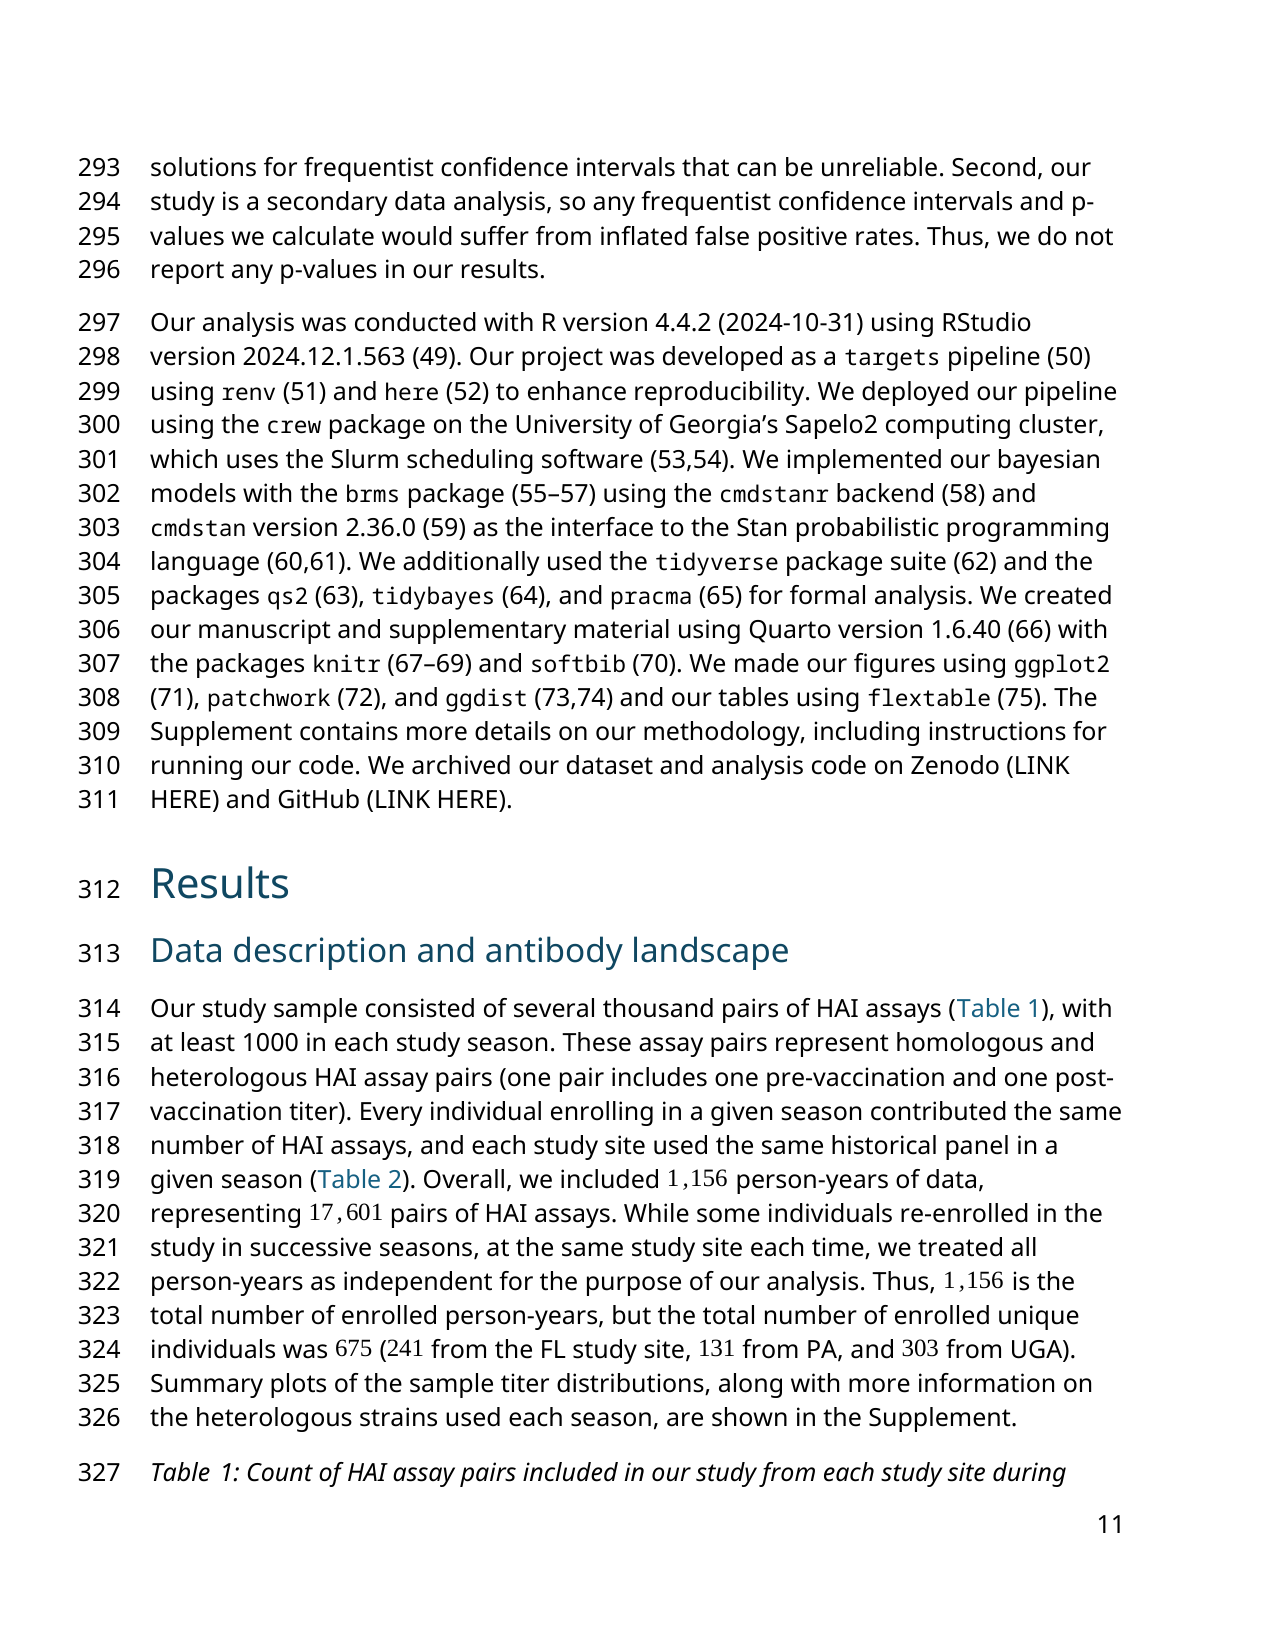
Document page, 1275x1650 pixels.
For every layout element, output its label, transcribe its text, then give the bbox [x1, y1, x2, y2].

text Our study sample consisted of several thousand pairs of HAI assays (Table 1), with at least 1000 in each study season. These assay pairs represent homologous and heterologous HAI assay pairs (one pair includes one pre-vaccination and one post-vaccination titer). Every individual enrolling in a given season contributed the same number of HAI assays, and each study site used the same historical panel in a given season (Table 2). Overall, we included person-years of data, representing pairs of HAI assays. While some individuals re-enrolled in the study in successive seasons, at the same study site each time, we treated all person-years as independent for the purpose of our analysis. Thus, is the total number of enrolled person-years, but the total number of enrolled unique individuals was ( from the FL study site, from PA, and from UGA). Summary plots of the sample titer distributions, along with more information on the heterologous strains used each season, are shown in the Supplement. [150, 991, 1125, 1434]
subtitle Data description and antibody landscape [150, 927, 1125, 972]
text Our analysis was conducted with R version 4.4.2 (2024-10-31) using RStudio version 2024.12.1.563 (49). Our project was developed as a targets pipeline (50) using renv (51) and here (52) to enhance reproducibility. We deployed our pipeline using the crew package on the University of Georgia’s Sapelo2 computing cluster, which uses the Slurm scheduling software (53,54). We implemented our bayesian models with the brms package (55–57) using the cmdstanr backend (58) and cmdstan version 2.36.0 (59) as the interface to the Stan probabilistic programming language (60,61). We additionally used the tidyverse package suite (62) and the packages qs2 (63), tidybayes (64), and pracma (65) for formal analysis. We created our manuscript and supplementary material using Quarto version 1.6.40 (66) with the packages knitr (67–69) and softbib (70). We made our figures using ggplot2 (71), patchwork (72), and ggdist (73,74) and our tables using flextable (75). The Supplement contains more details on our methodology, including instructions for running our code. We archived our dataset and analysis code on Zenodo (LINK HERE) and GitHub (LINK HERE). [150, 305, 1125, 816]
subtitle Results [150, 853, 1125, 910]
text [150, 150, 1125, 286]
